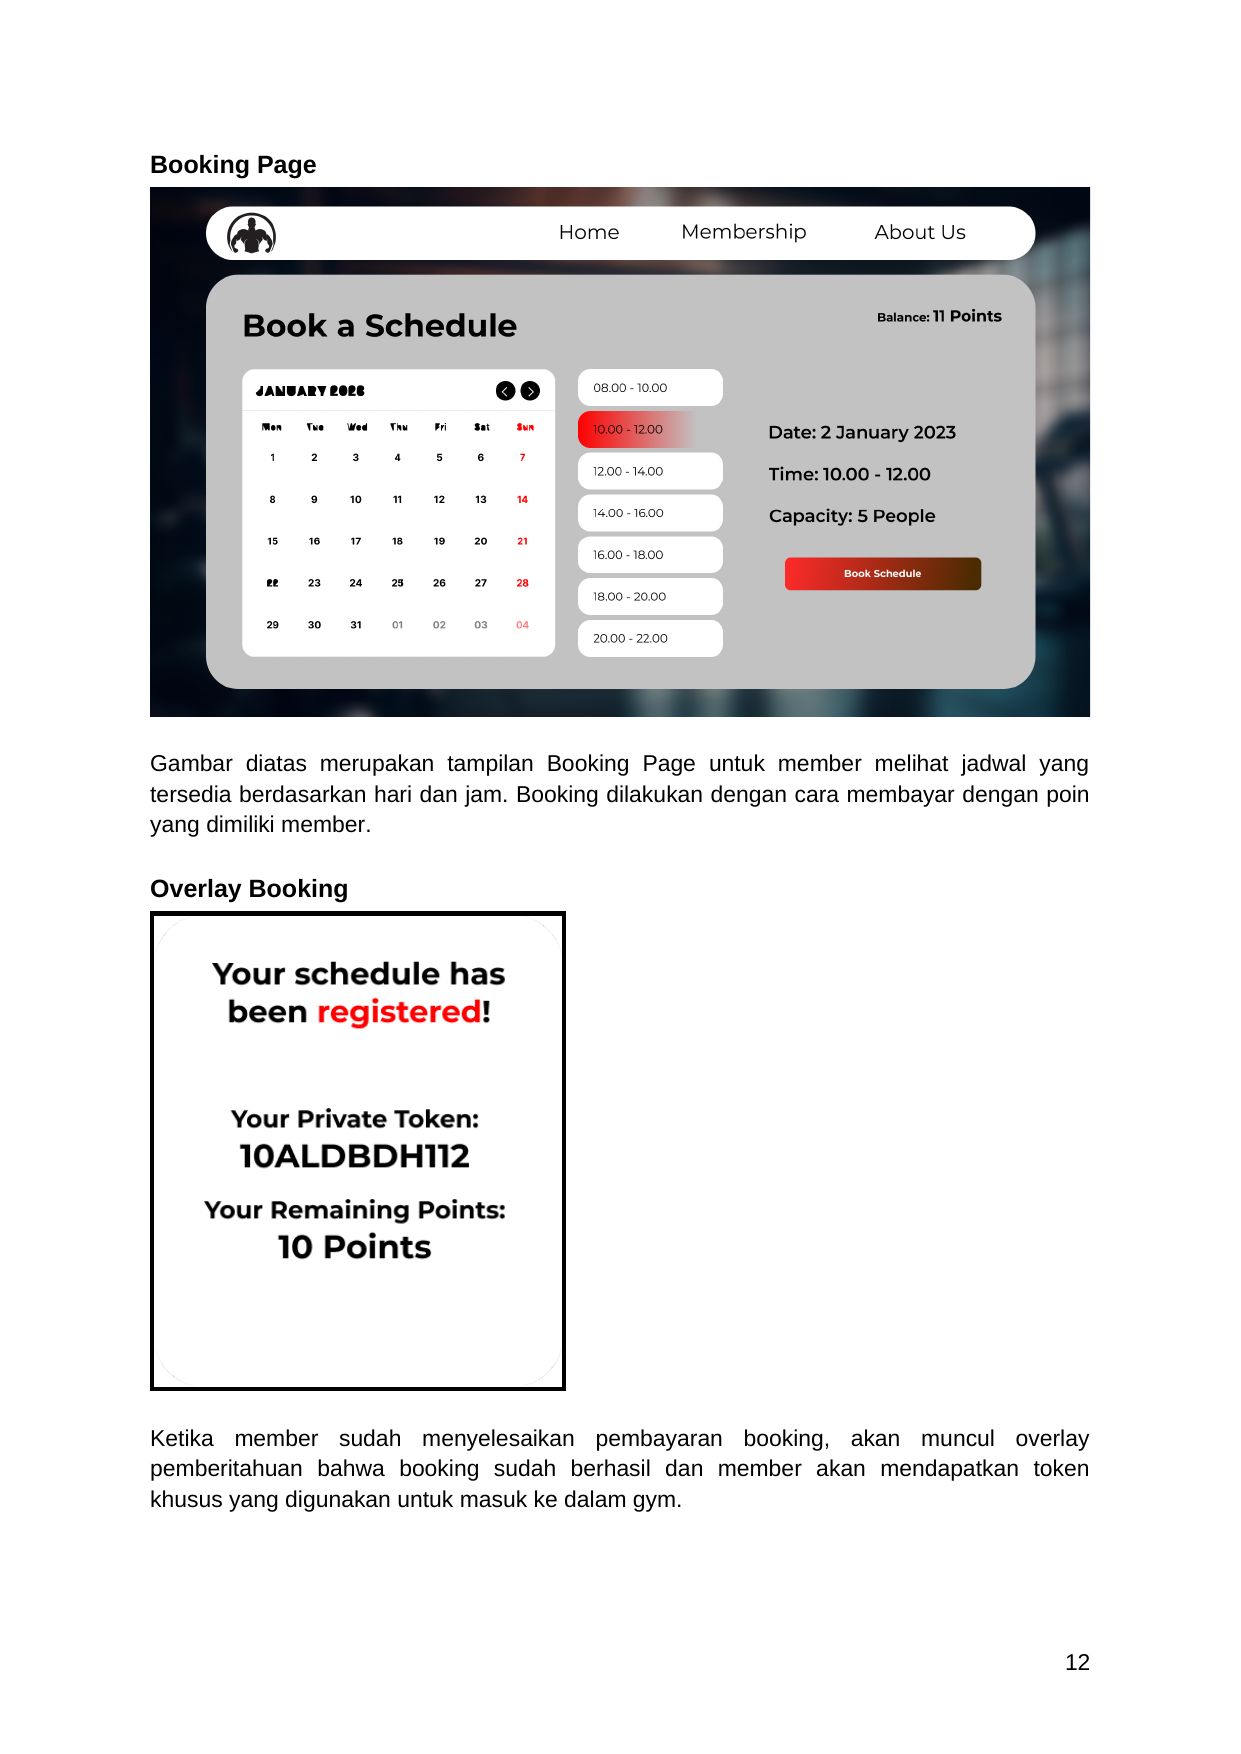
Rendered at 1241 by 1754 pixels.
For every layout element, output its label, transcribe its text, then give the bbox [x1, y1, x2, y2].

text Gambar diatas merupakan tampilan Booking Page untuk member melihat jadwal yang tersedia berdasarkan hari dan jam. Booking dilakukan dengan cara membayar dengan poin yang dimiliki member. [150, 750, 1090, 837]
picture [154, 916, 562, 1387]
text Ketika member sudah menyelesaikan pembayaran booking, akan muncul overlay pemberitahuan bahwa booking sudah berhasil dan member akan mendapatkan token khusus yang digunakan untuk masuk ke dalam gym. [150, 1425, 1090, 1512]
subtitle Booking Page [150, 150, 1090, 179]
subtitle Overlay Booking [150, 874, 1090, 903]
picture [150, 187, 1091, 717]
